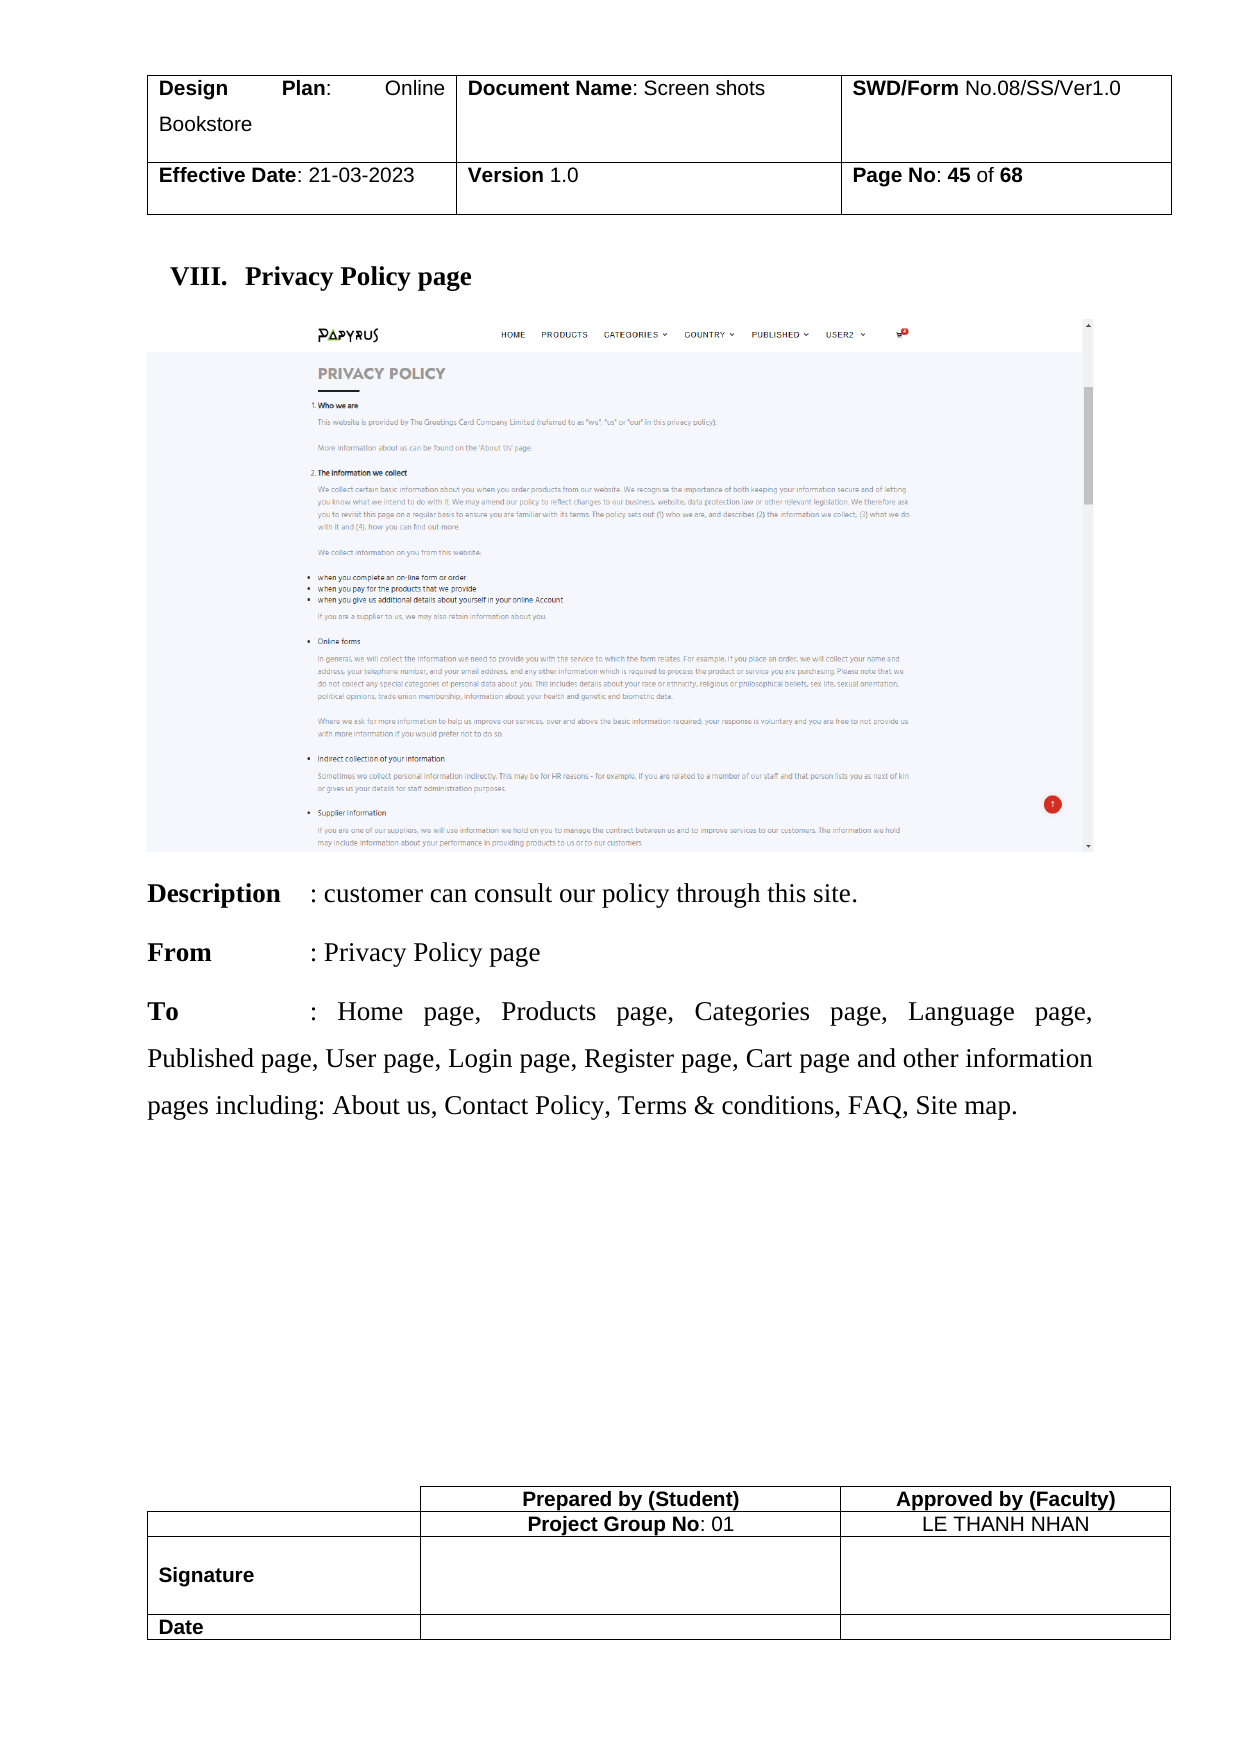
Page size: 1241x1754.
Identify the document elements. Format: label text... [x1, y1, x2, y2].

picture [147, 319, 1094, 852]
text To : Home page, Products page, Categories page, Language page, Published page, User page, Login page, Register page, Cart page and other information pages including: About us, Contact Policy, Terms & conditions, FAQ, Site map. [147, 995, 1093, 1120]
list Privacy Policy page [170, 260, 1093, 291]
text Description : customer can consult our policy through this site. [147, 877, 1093, 908]
text From : Privacy Policy page [147, 936, 1093, 967]
